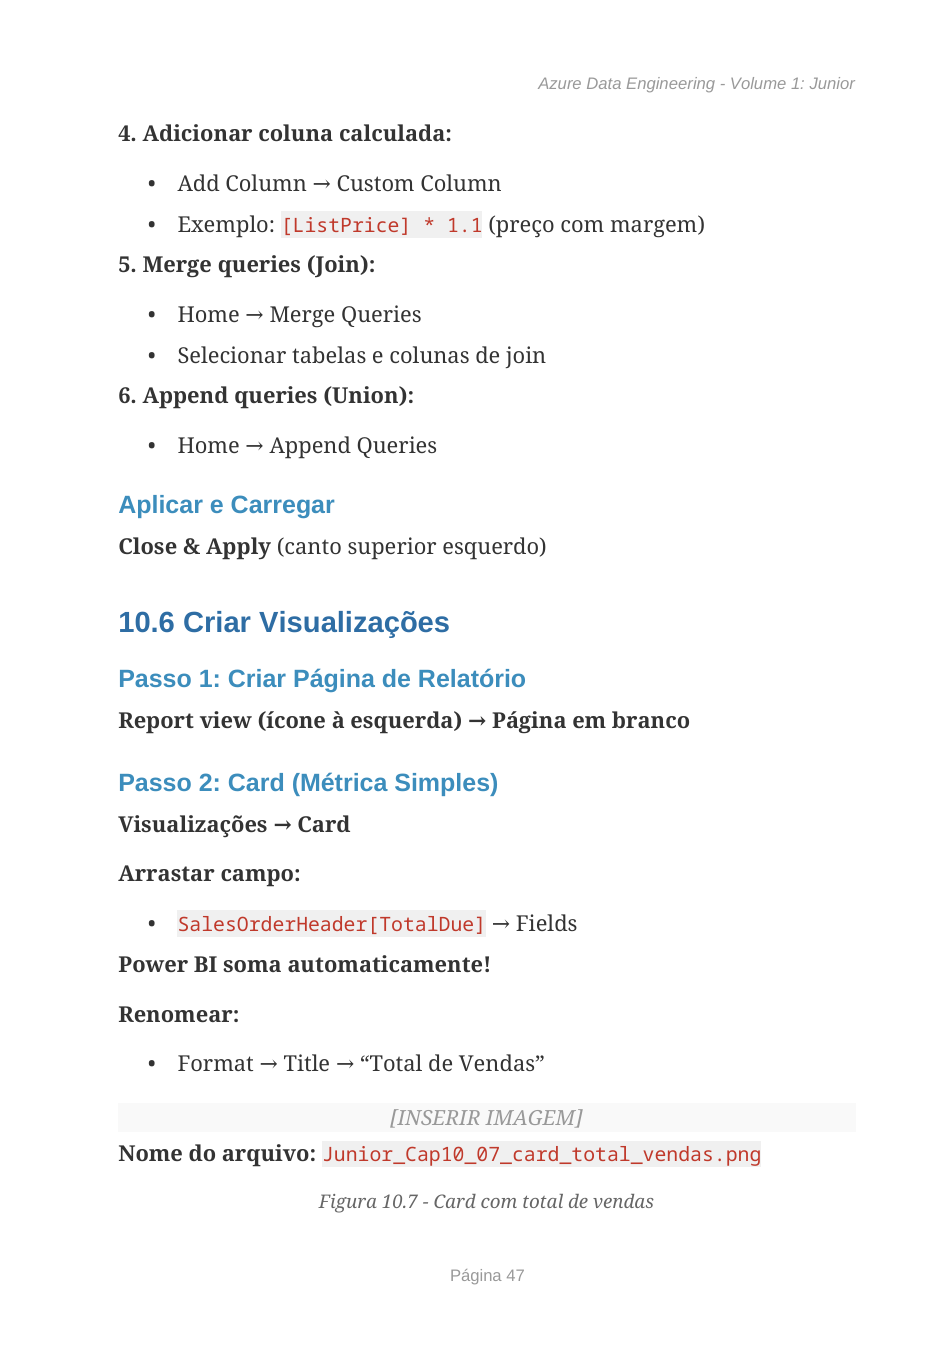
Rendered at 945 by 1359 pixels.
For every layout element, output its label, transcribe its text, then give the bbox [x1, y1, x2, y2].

text 5. Merge queries (Join): [118, 249, 856, 279]
text Report view (ícone à esquerda) → Página em branco [118, 705, 856, 735]
text [INSERIR IMAGEM] [118, 1103, 856, 1132]
text Nome do arquivo: Junior_Cap10_07_card_total_vendas.png [118, 1138, 856, 1168]
list Format → Title → “Total de Vendas” [148, 1048, 856, 1078]
list Home → Append Queries [148, 430, 856, 460]
text Figura 10.7 - Card com total de vendas [118, 1188, 856, 1213]
subtitle Aplicar e Carregar [118, 489, 856, 518]
text Power BI soma automaticamente! [118, 949, 856, 979]
text 4. Adicionar coluna calculada: [118, 118, 856, 148]
list Selecionar tabelas e colunas de join [148, 340, 856, 369]
text 6. Append queries (Union): [118, 380, 856, 410]
subtitle Passo 1: Criar Página de Relatório [118, 664, 856, 693]
subtitle Passo 2: Card (Métrica Simples) [118, 767, 856, 796]
subtitle 10.6 Criar Visualizações [118, 606, 856, 639]
list SalesOrderHeader[TotalDue] → Fields [148, 908, 856, 938]
list Add Column → Custom Column [148, 168, 856, 198]
text Visualizações → Card [118, 809, 856, 838]
text Close & Apply (canto superior esquerdo) [118, 531, 856, 561]
list Exemplo: [ListPrice] * 1.1 (preço com margem) [148, 208, 856, 238]
text Arrastar campo: [118, 858, 856, 888]
text Renomear: [118, 998, 856, 1028]
list Home → Merge Queries [148, 299, 856, 329]
